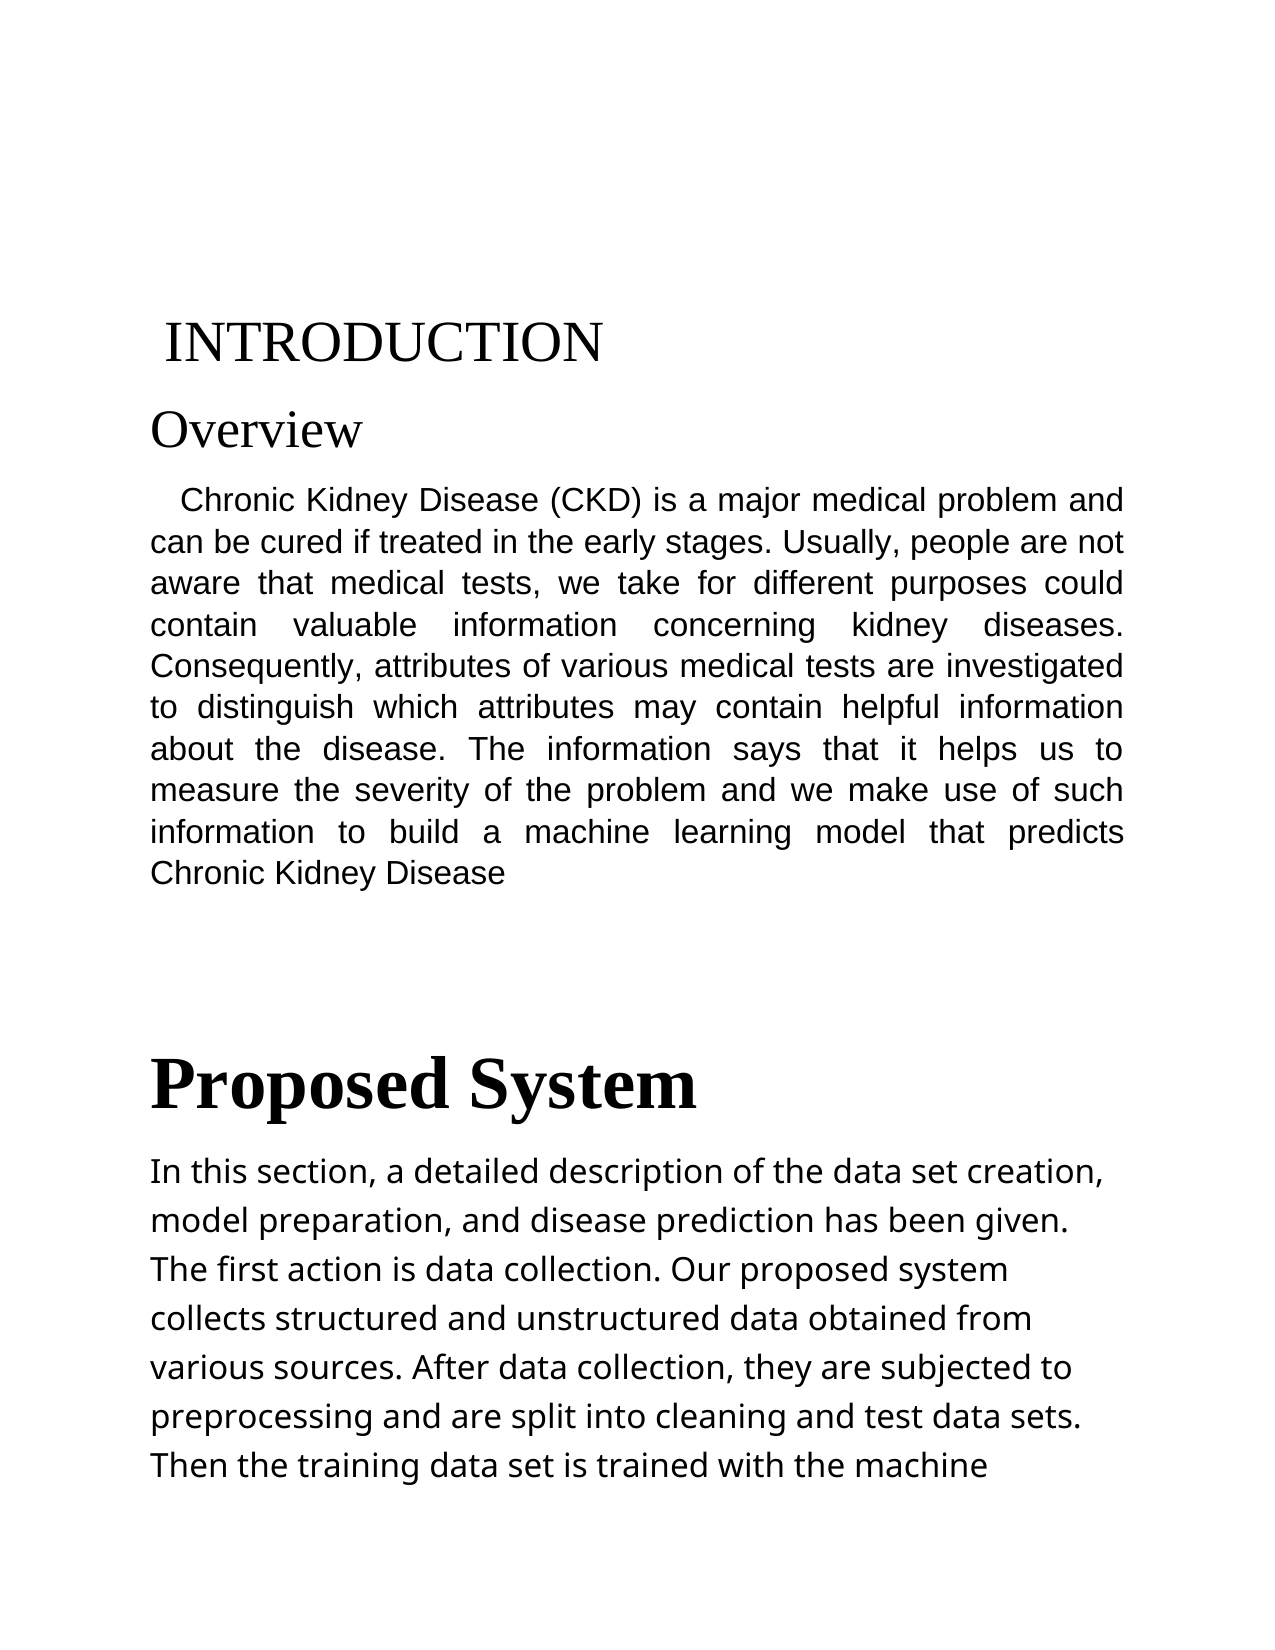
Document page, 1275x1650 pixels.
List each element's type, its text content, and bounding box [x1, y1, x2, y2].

text Chronic Kidney Disease (CKD) is a major medical problem and can be cured if treated in the early stages. Usually, people are not aware that medical tests, we take for different purposes could contain valuable information concerning kidney diseases. Consequently, attributes of various medical tests are investigated to distinguish which attributes may contain helpful information about the disease. The information says that it helps us to measure the severity of the problem and we make use of such information to build a machine learning model that predicts Chronic Kidney Disease [150, 480, 1125, 892]
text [150, 1148, 1125, 1487]
text INTRODUCTION [150, 307, 1125, 374]
text Overview [150, 396, 1125, 459]
text Proposed System [150, 1038, 1125, 1125]
